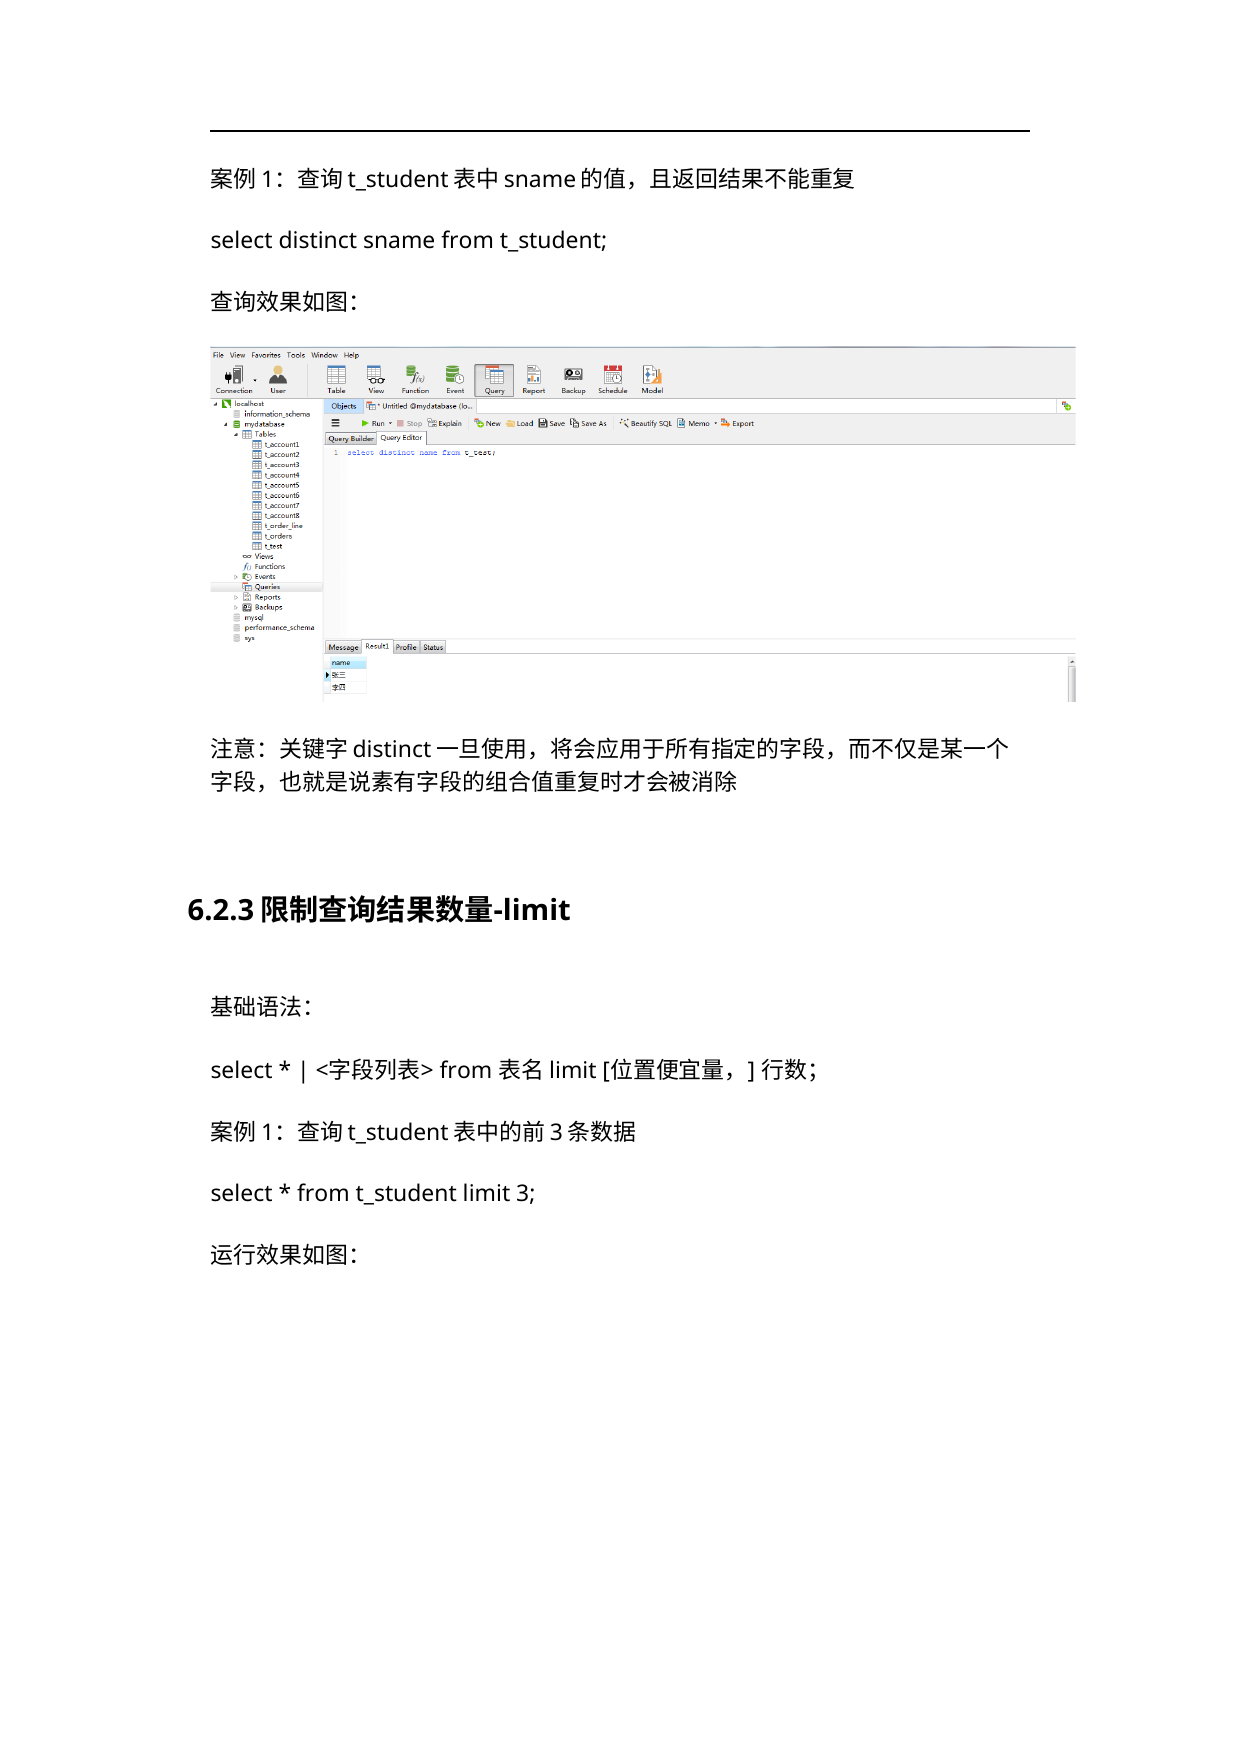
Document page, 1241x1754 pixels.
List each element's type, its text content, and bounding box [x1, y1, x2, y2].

text select distinct sname from t_student; [210, 224, 1030, 255]
subtitle 6.2.3限制查询结果数量-limit [187, 887, 1030, 929]
text 案例1：查询t_student表中的前3条数据 [210, 1114, 1030, 1147]
text select * | <字段列表> from 表名 limit [位置便宜量，] 行数； [210, 1052, 1030, 1085]
text 查询效果如图： [210, 284, 1030, 317]
text select * from t_student limit 3; [210, 1177, 1030, 1208]
text 基础语法： [210, 989, 1030, 1022]
text 注意：关键字distinct一旦使用，将会应用于所有指定的字段，而不仅是某一个字段，也就是说素有字段的组合值重复时才会被消除 [210, 731, 1030, 797]
picture [210, 346, 1076, 702]
text 案例1：查询t_student表中sname的值，且返回结果不能重复 [210, 161, 1030, 194]
text 运行效果如图： [210, 1237, 1030, 1270]
